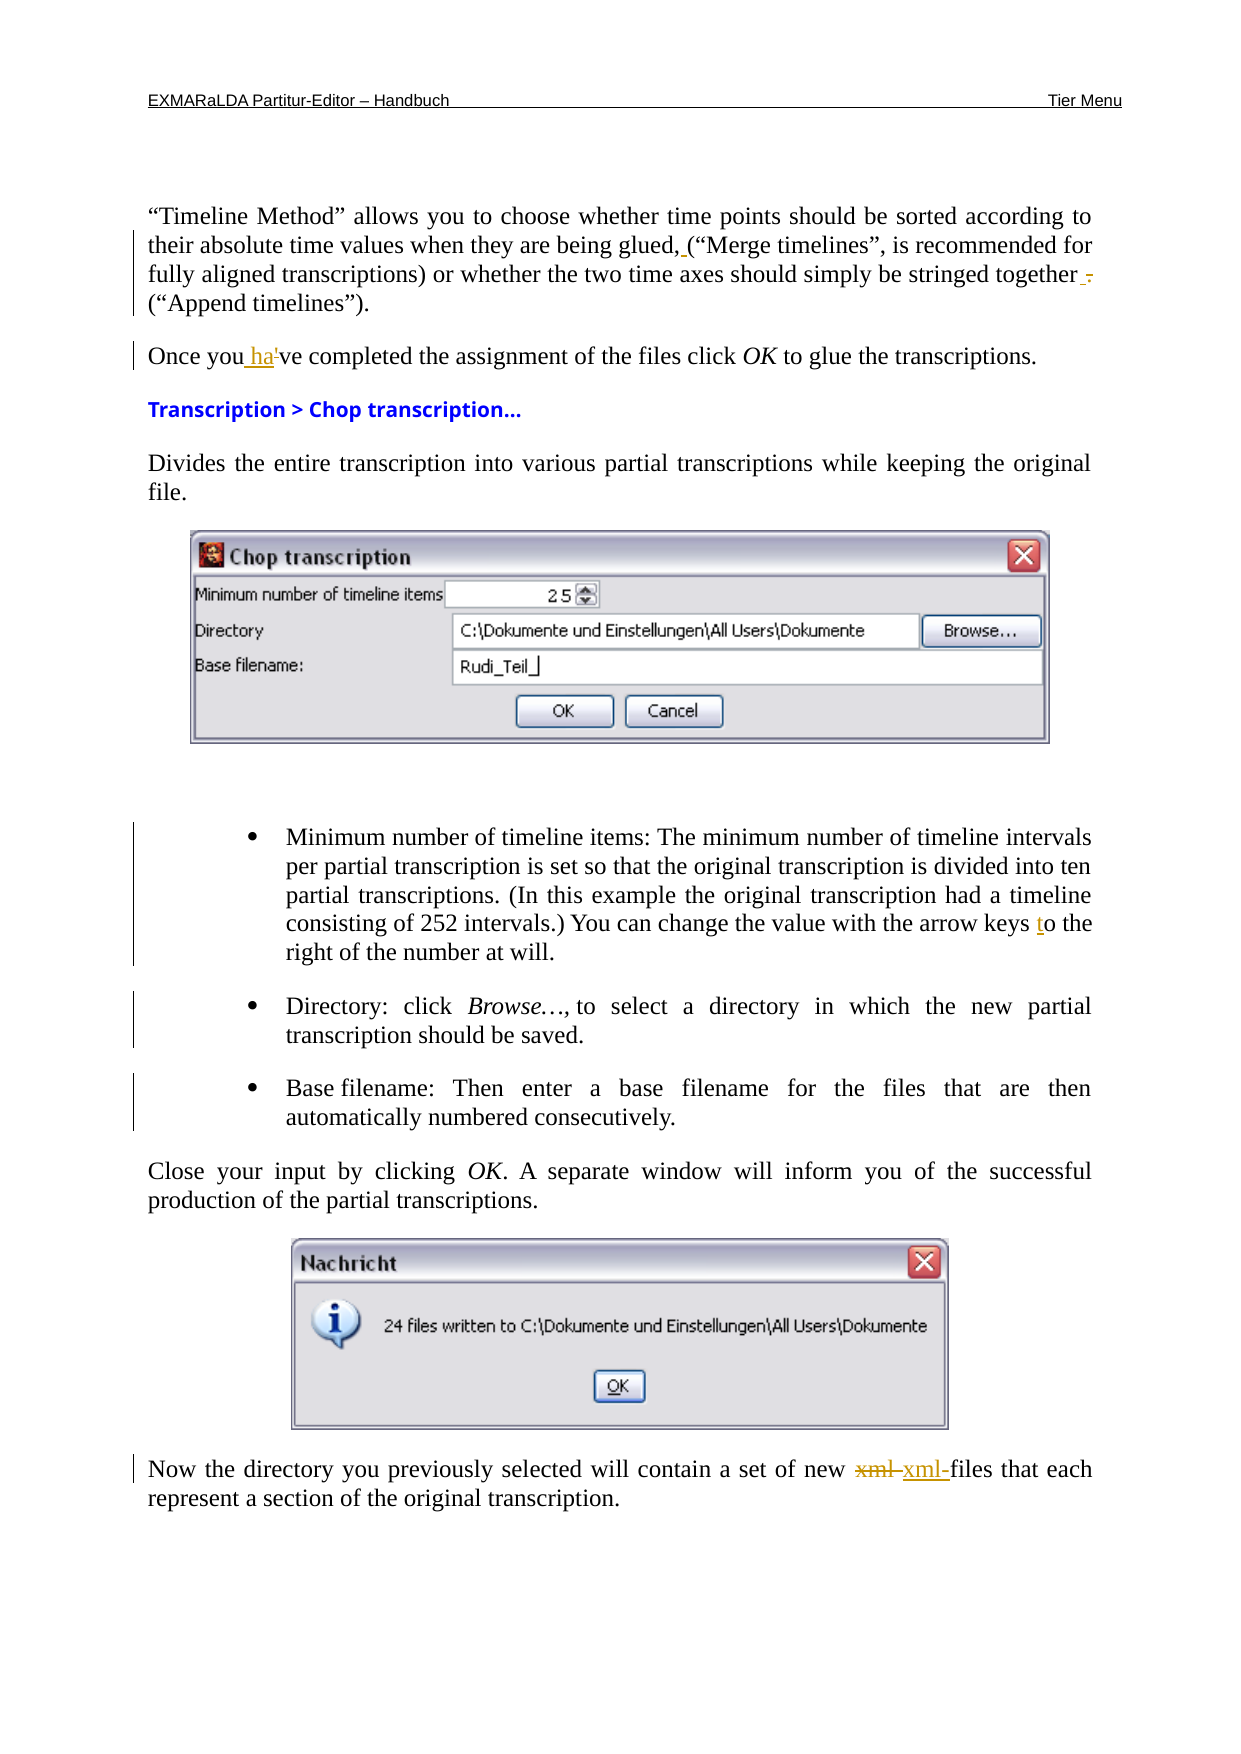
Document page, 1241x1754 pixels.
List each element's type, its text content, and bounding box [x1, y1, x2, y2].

text Now the directory you previously selected will contain a set of new files that each represent a section of the original transcription. [148, 1454, 1093, 1512]
subtitle Transcription > Chop transcription… [148, 395, 1093, 423]
picture [190, 530, 1050, 744]
list Base filename: Then enter a base filename for the files that are then automatically numbered consecutively. [248, 1073, 1093, 1131]
picture [291, 1238, 949, 1430]
text Divides the entire transcription into various partial transcriptions while keeping the original file. [148, 448, 1093, 506]
text “Timeline Method” allows you to choose whether time points should be sorted according to their absolute time values when they are being glued,(“Merge timelines”, is recommended for fully aligned transcriptions) or whether the two time axes should simply be stringed together(“Append timelines”). [148, 201, 1093, 316]
text Close your input by clicking OK. A separate window will inform you of the successful production of the partial transcriptions. [148, 1156, 1093, 1213]
list Minimum number of timeline items: The minimum number of timeline intervals per partial transcription is set so that the original transcription is divided into ten partial transcriptions. (In this example the original transcription had a timeline consisting of 252 intervals.) You can change the value with the arrow keys o the right of the number at will. [248, 822, 1093, 966]
list Directory: click Browse…, to select a directory in which the new partial transcription should be saved. [248, 991, 1093, 1048]
text Once youve completed the assignment of the files click OK to glue the transcriptions. [148, 341, 1093, 370]
